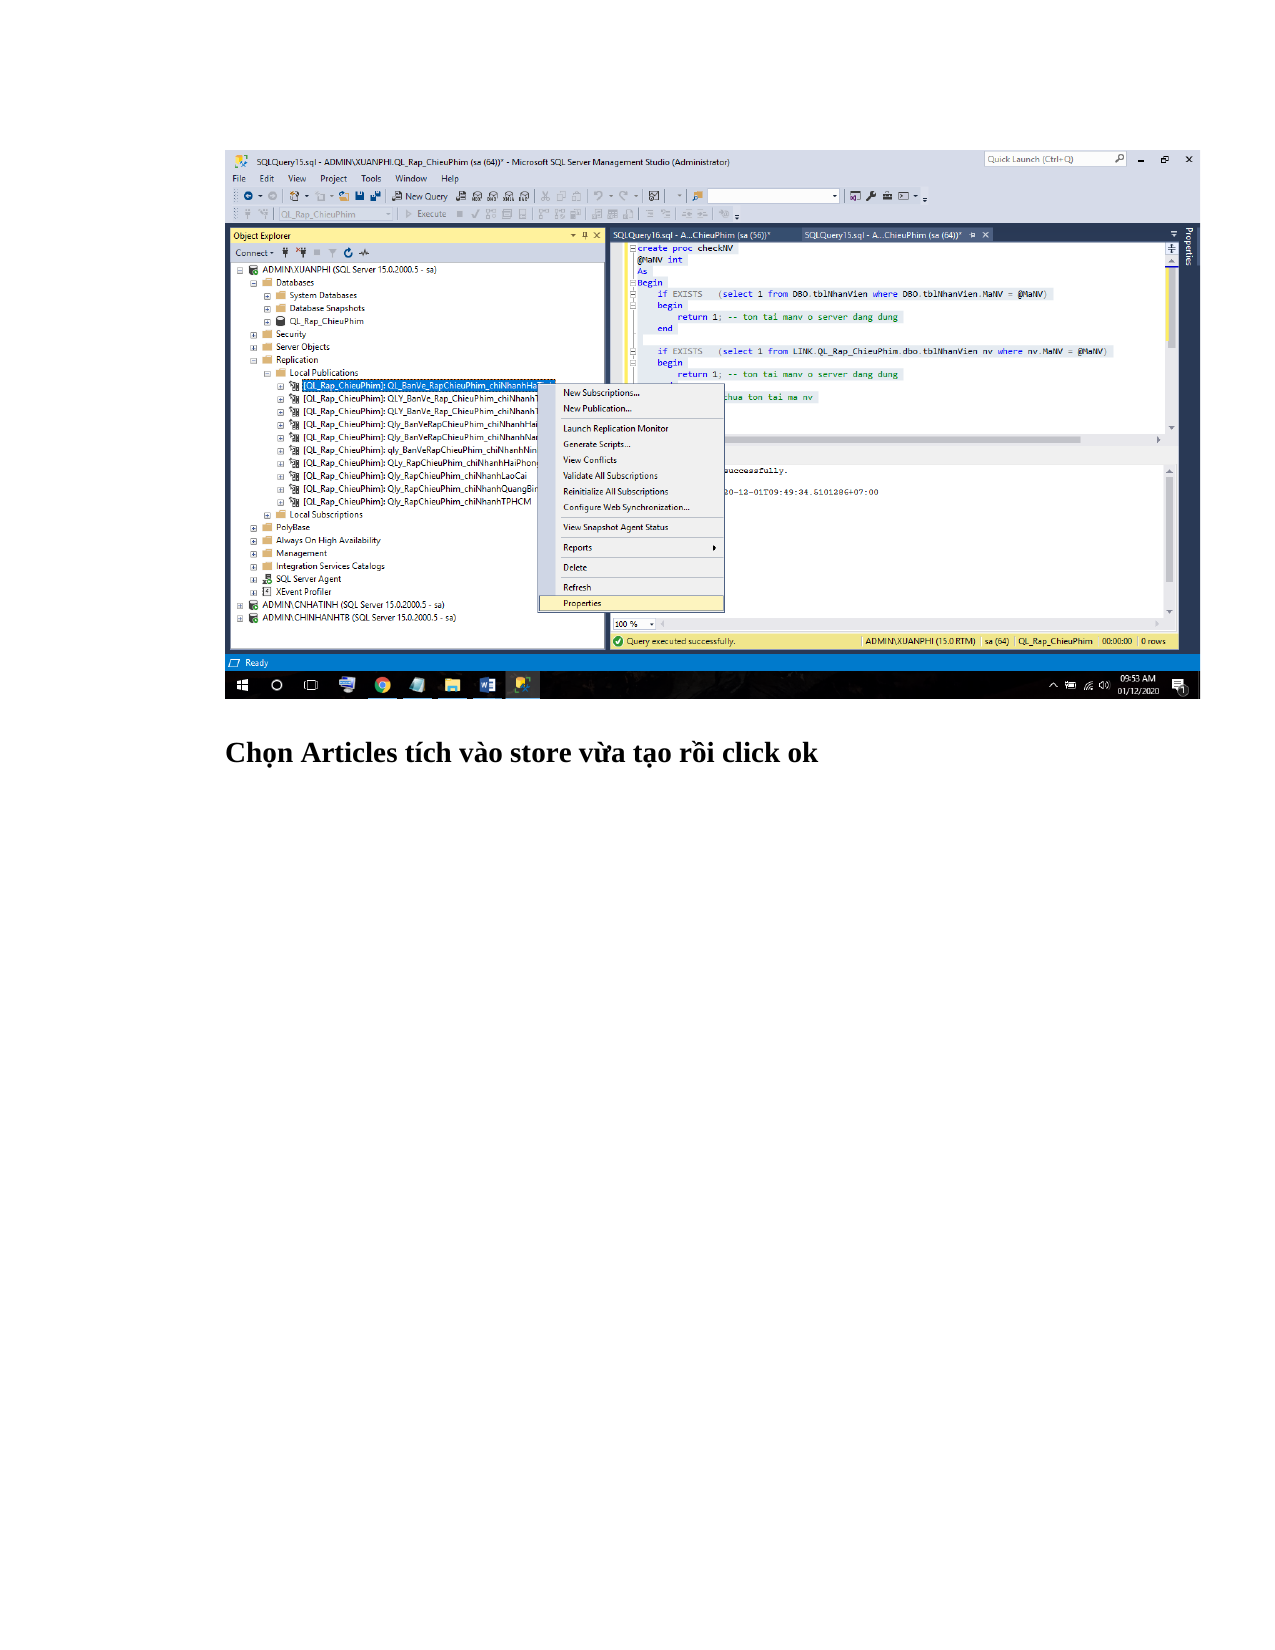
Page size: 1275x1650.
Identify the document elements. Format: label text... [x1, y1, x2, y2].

picture [225, 150, 1200, 699]
list Chọn Articles tích vào store vừa tạo rồi click ok [225, 735, 1125, 769]
